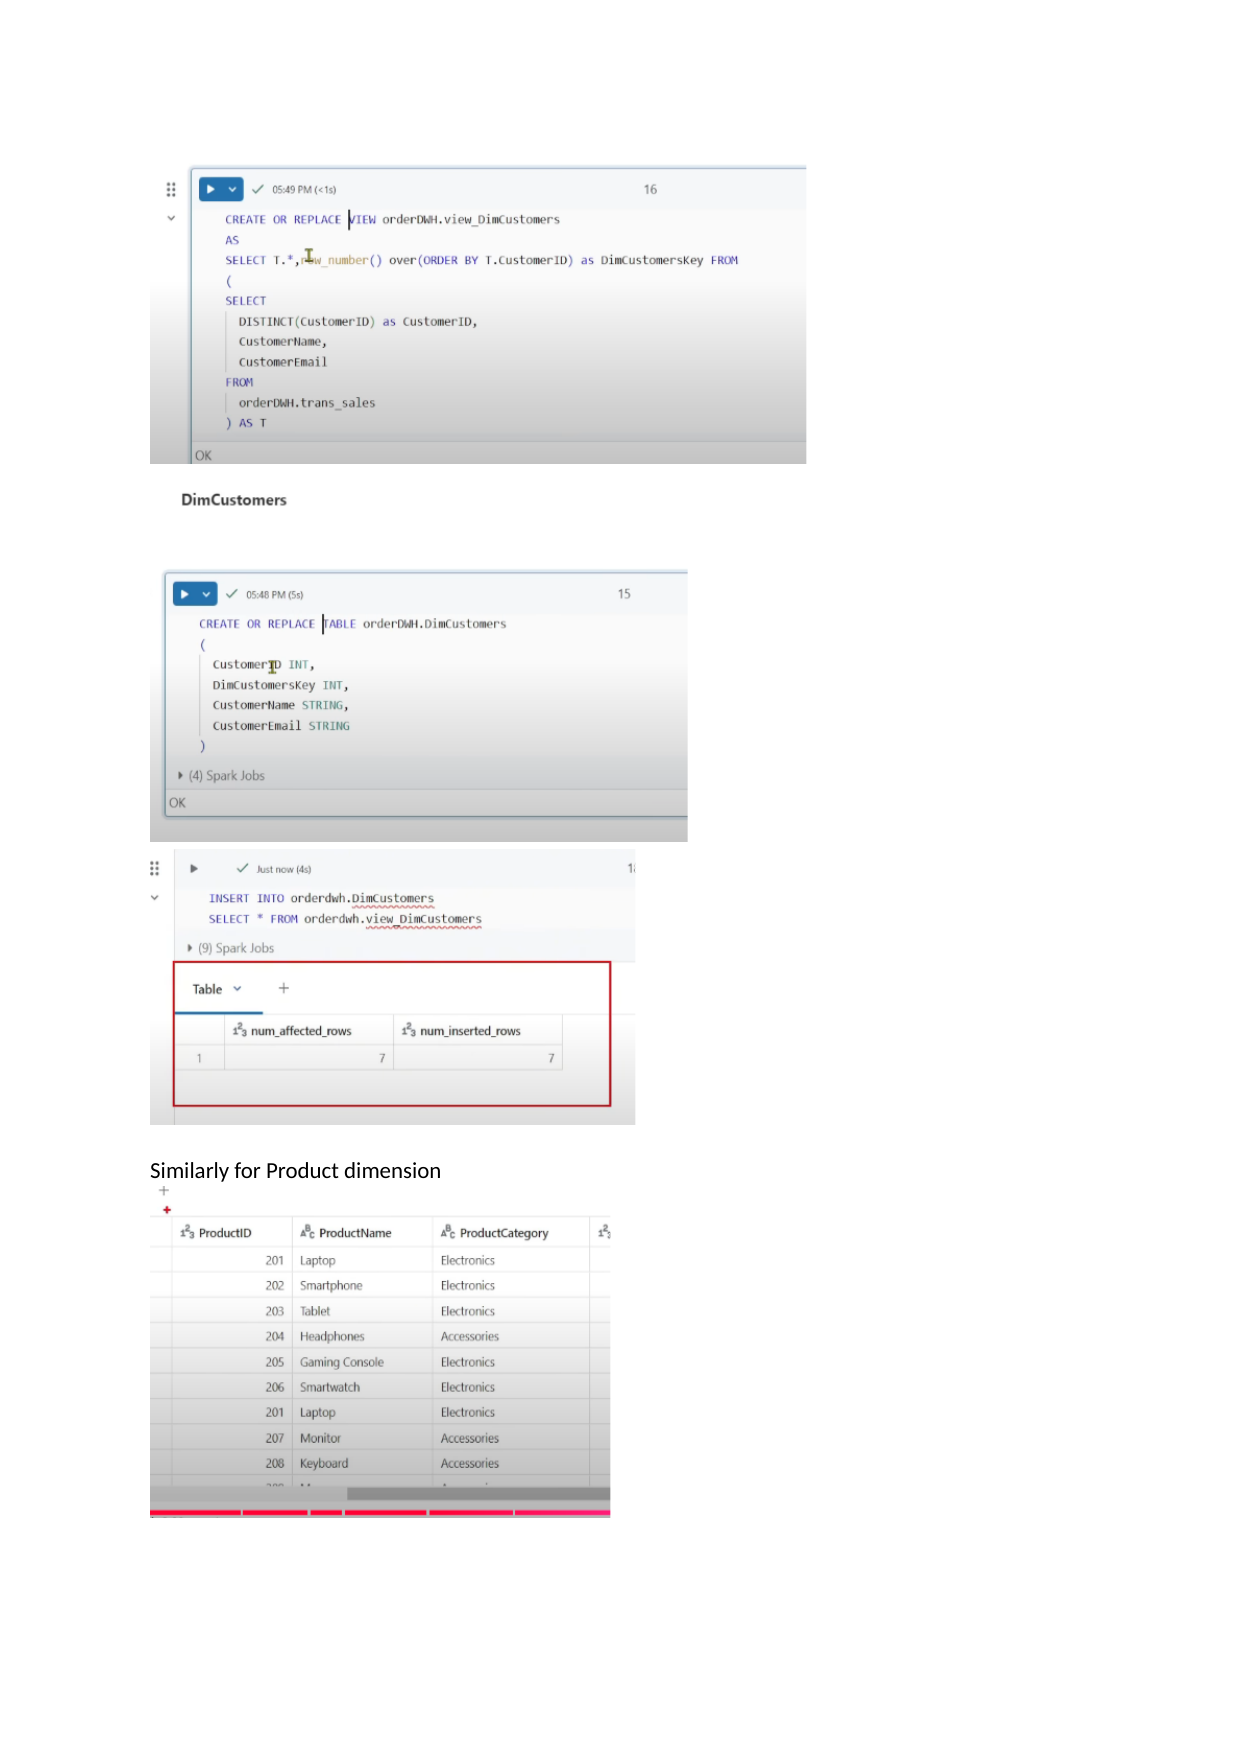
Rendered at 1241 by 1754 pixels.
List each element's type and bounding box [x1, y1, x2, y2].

picture [150, 849, 636, 1125]
picture [150, 1186, 611, 1518]
picture [150, 150, 807, 464]
text [150, 150, 1090, 1518]
picture [150, 471, 688, 842]
